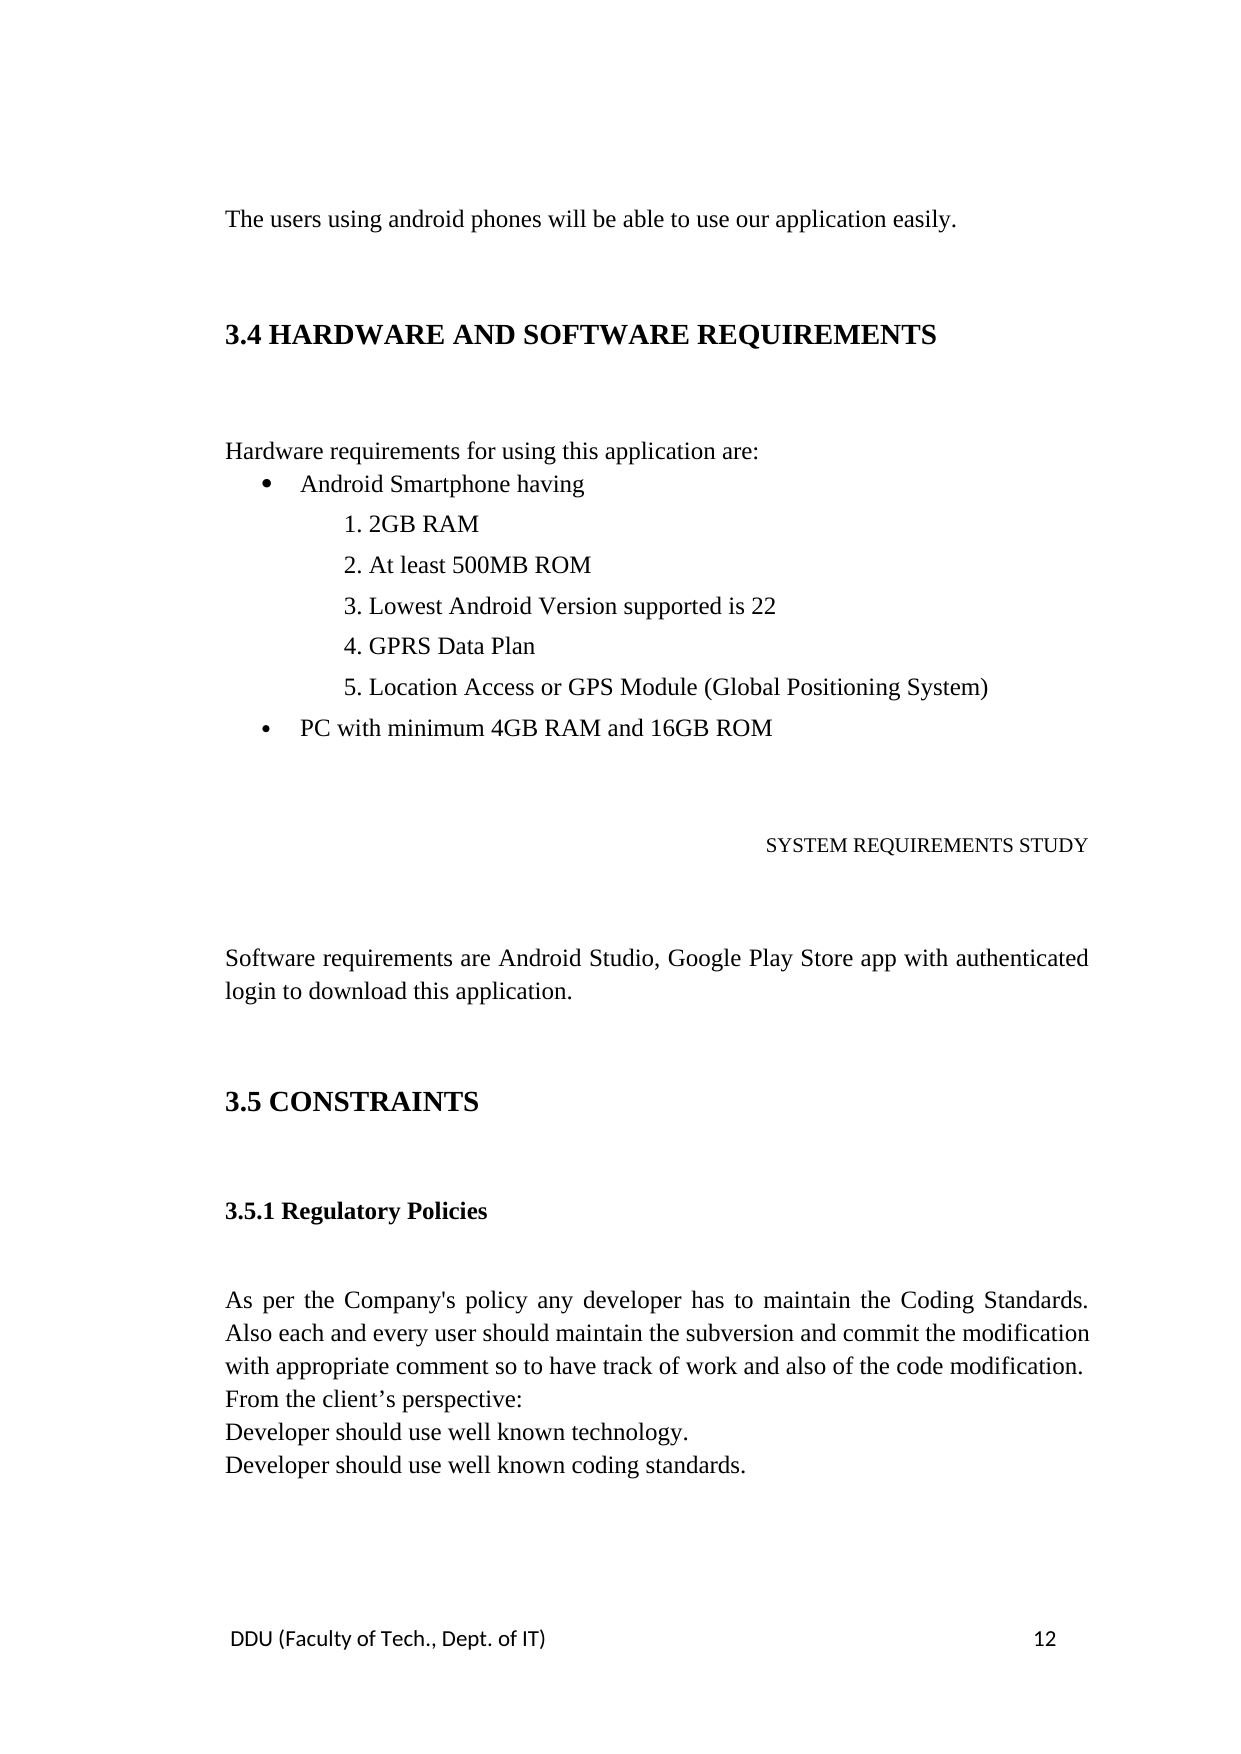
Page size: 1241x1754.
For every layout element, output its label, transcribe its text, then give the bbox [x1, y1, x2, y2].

text 3.4 HARDWARE AND SOFTWARE REQUIREMENTS [225, 317, 1090, 351]
text 3. Lowest Android Version supported is 22 [225, 591, 1090, 619]
text Software requirements are Android Studio, Google Play Store app with authenticated login to download this application. [225, 943, 1090, 1004]
list Android Smartphone having [262, 469, 1090, 498]
text The users using android phones will be able to use our application easily. [225, 204, 1090, 233]
text Developer should use well known technology. [225, 1417, 1090, 1446]
list PC with minimum 4GB RAM and 16GB ROM [262, 713, 1090, 741]
text 1. 2GB RAM [225, 509, 1090, 538]
text Developer should use well known coding standards. [225, 1450, 1090, 1479]
text SYSTEM REQUIREMENTS STUDY [750, 832, 1090, 857]
text 2. At least 500MB ROM [225, 550, 1090, 579]
text From the client’s perspective: [225, 1384, 1090, 1413]
text 4. GPRS Data Plan [225, 631, 1090, 660]
text Hardware requirements for using this application are: [225, 436, 1090, 464]
text As per the Company's policy any developer has to maintain the Coding Standards. Also each and every user should maintain the subversion and commit the modification with appropriate comment so to have track of work and also of the code modification. [225, 1285, 1090, 1380]
text 3.5 CONSTRAINTS [225, 1084, 1090, 1117]
text 3.5.1 Regulatory Policies [225, 1196, 1090, 1224]
text 5. Location Access or GPS Module (Global Positioning System) [225, 672, 1090, 701]
